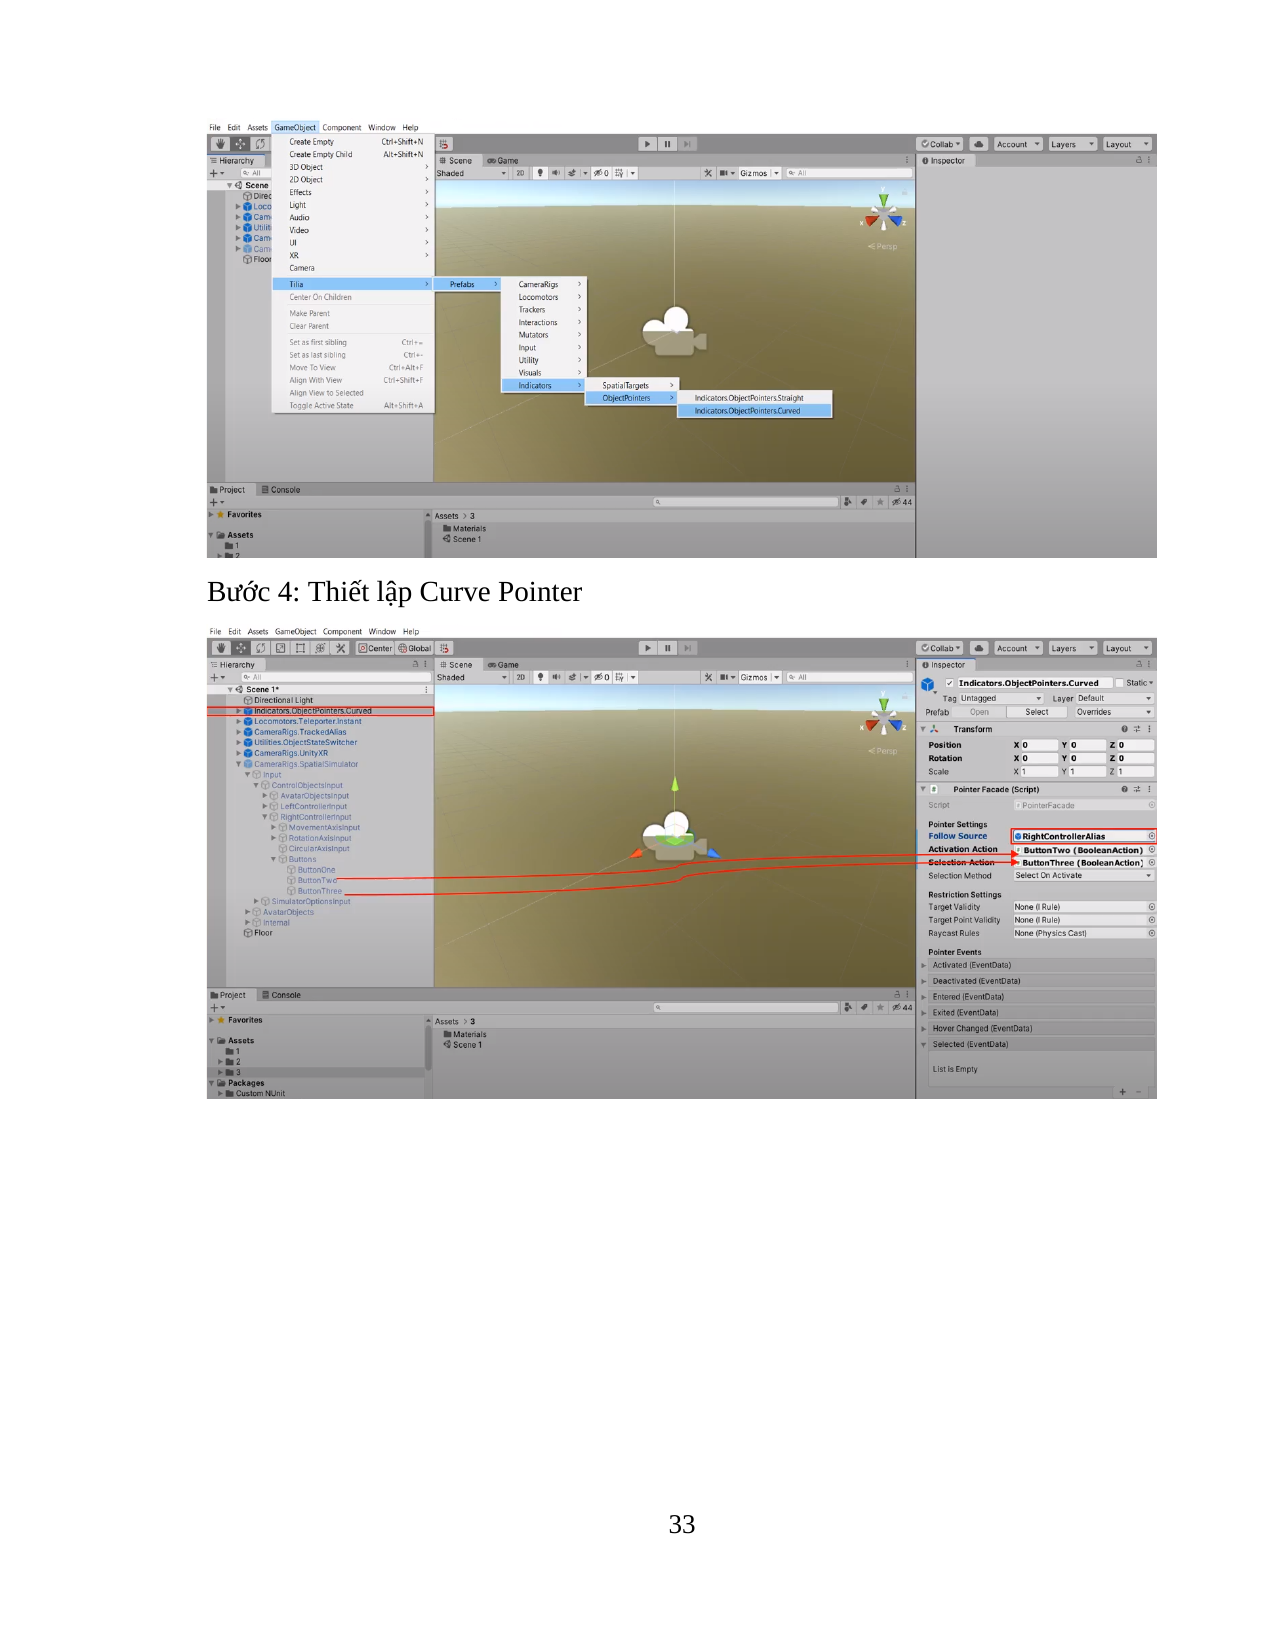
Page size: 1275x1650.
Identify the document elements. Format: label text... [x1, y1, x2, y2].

picture [206, 118, 1157, 558]
picture [206, 624, 1157, 1099]
text Bước 4: Thiết lập Curve Pointer [207, 574, 1157, 608]
